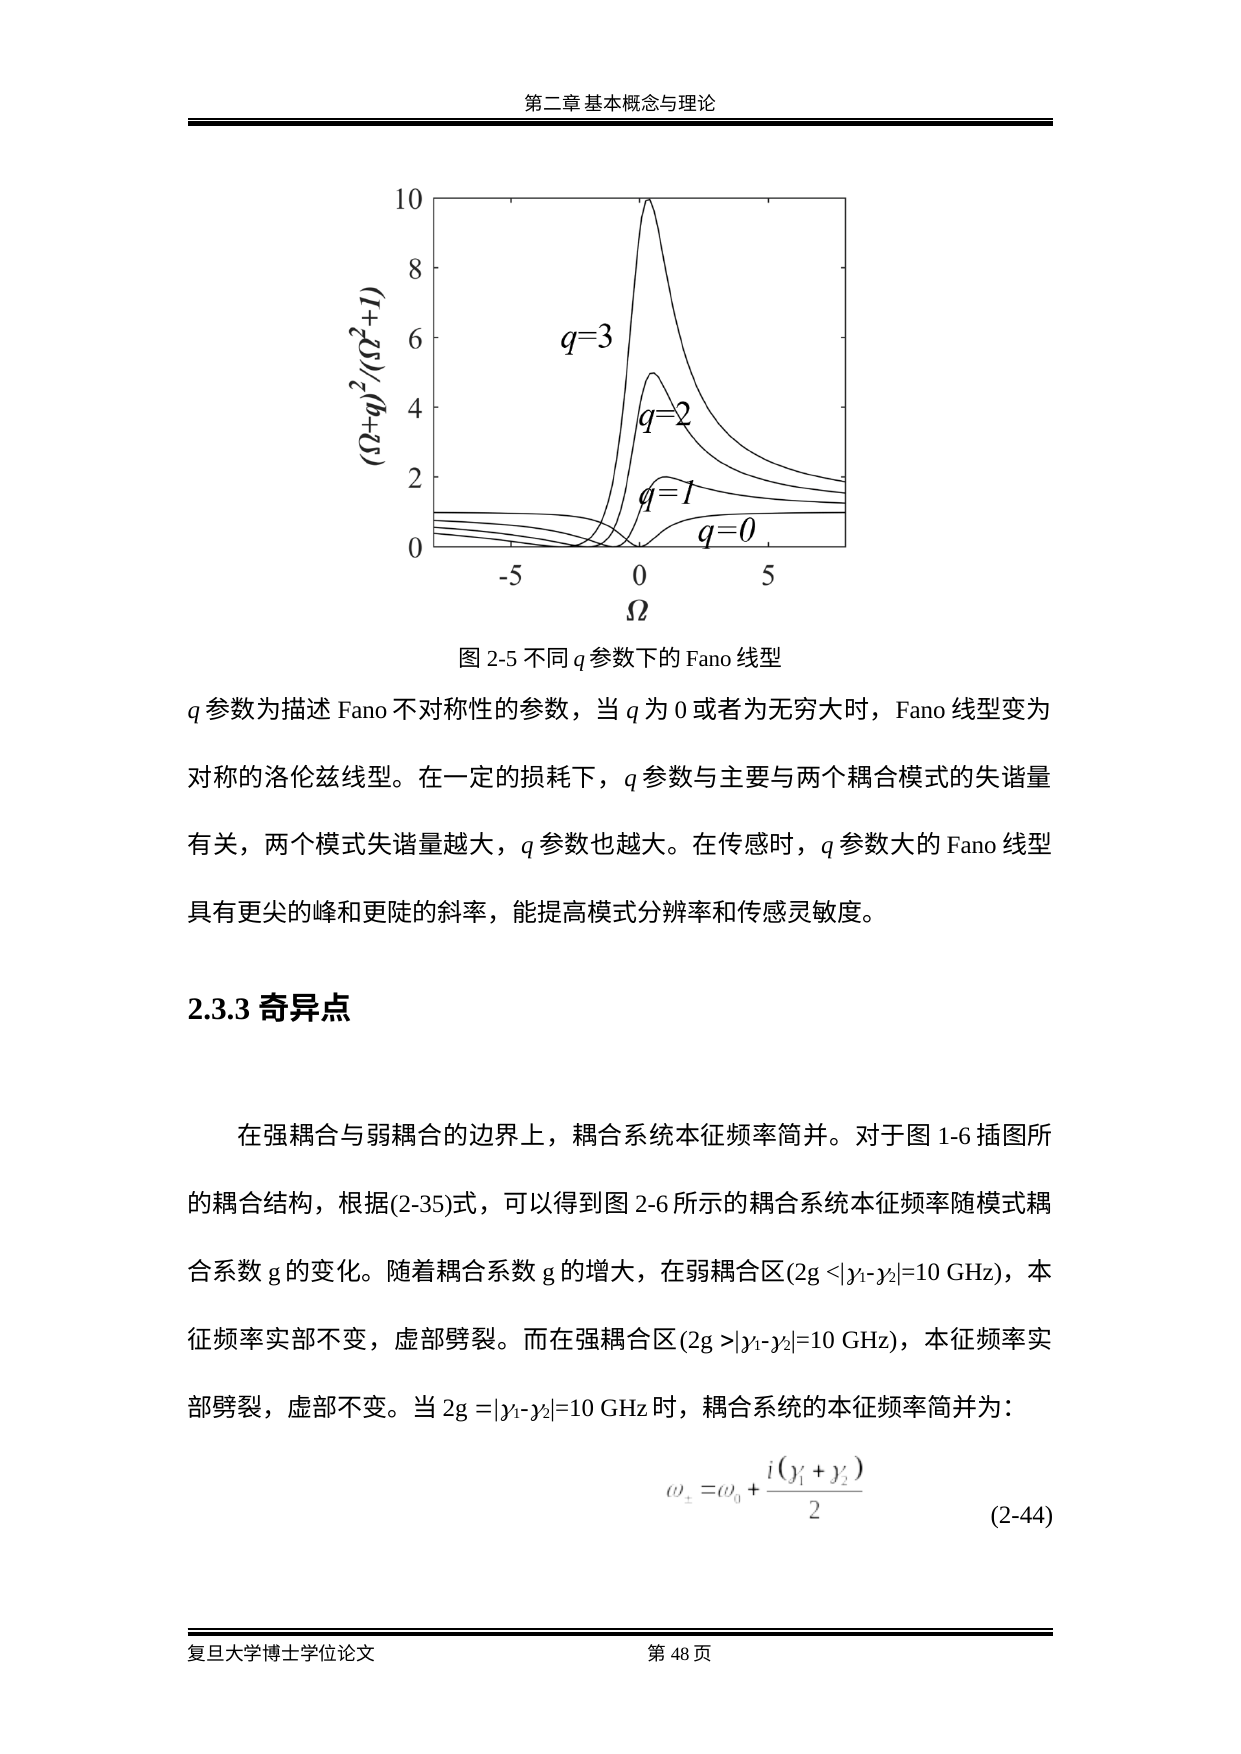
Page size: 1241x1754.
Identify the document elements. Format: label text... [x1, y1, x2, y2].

subtitle 2.3.3 奇异点 [187, 972, 1053, 1040]
text q参数为描述Fano不对称性的参数，当q为0或者为无穷大时，Fano线型变为对称的洛伦兹线型。在一定的损耗下，q参数与主要与两个耦合模式的失谐量有关，两个模式失谐量越大，q参数也越大。在传感时，q参数大的Fano线型具有更尖的峰和更陡的斜率，能提高模式分辨率和传感灵敏度。 [187, 673, 1053, 945]
picture [343, 163, 898, 626]
text 在强耦合与弱耦合的边界上，耦合系统本征频率简并。对于图1-6插图所的耦合结构，根据(2-35)式，可以得到图2-6所示的耦合系统本征频率随模式耦合系数g的变化。随着耦合系数g的增大，在弱耦合区(2g <|1-2|=10 GHz)，本征频率实部不变，虚部劈裂。而在强耦合区(2g |1-2|=10 GHz)，本征频率实部劈裂，虚部不变。当2g |1-2|=10 GHz时，耦合系统的本征频率简并为： [187, 1100, 1053, 1439]
text (2-44) [187, 1439, 1053, 1541]
text 图 2-5 不同q参数下的Fano线型 [187, 639, 1053, 673]
